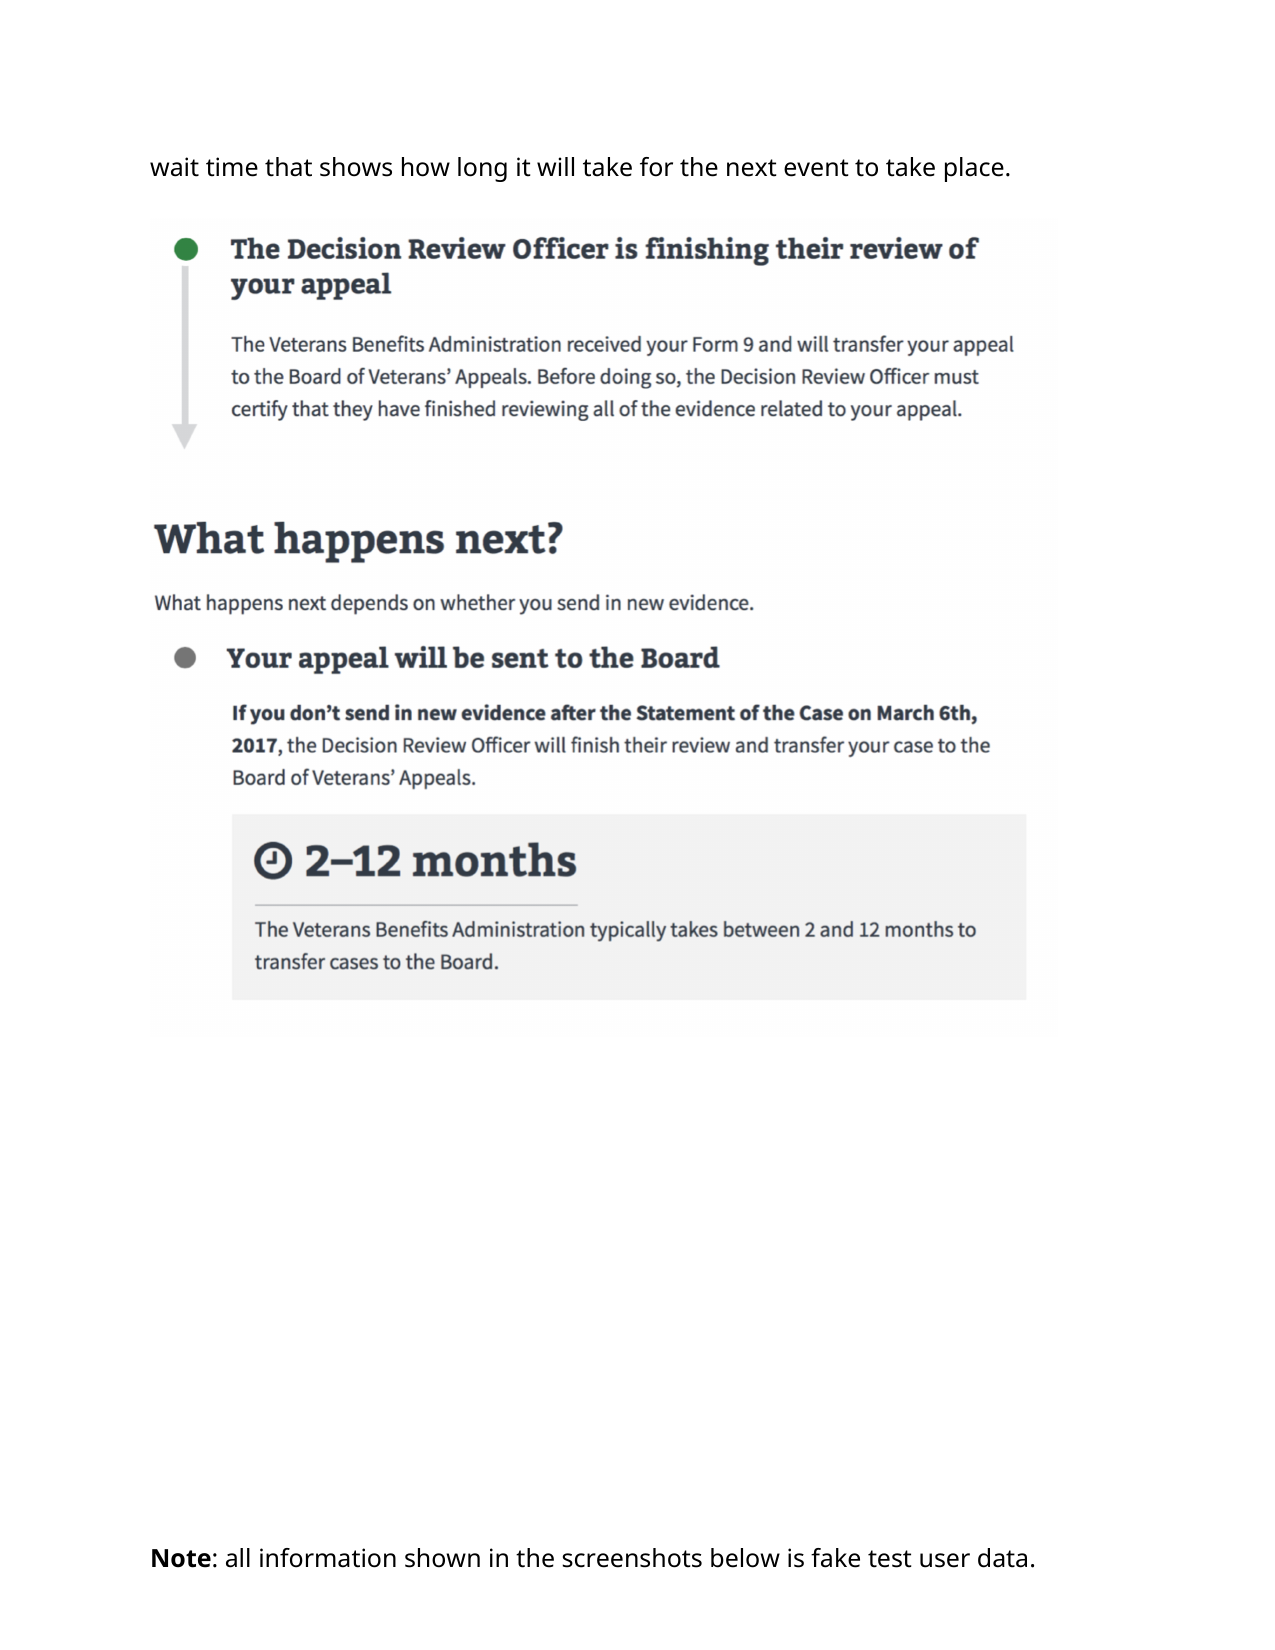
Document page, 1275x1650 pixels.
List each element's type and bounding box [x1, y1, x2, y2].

text [150, 150, 1125, 184]
picture [150, 218, 1059, 1037]
